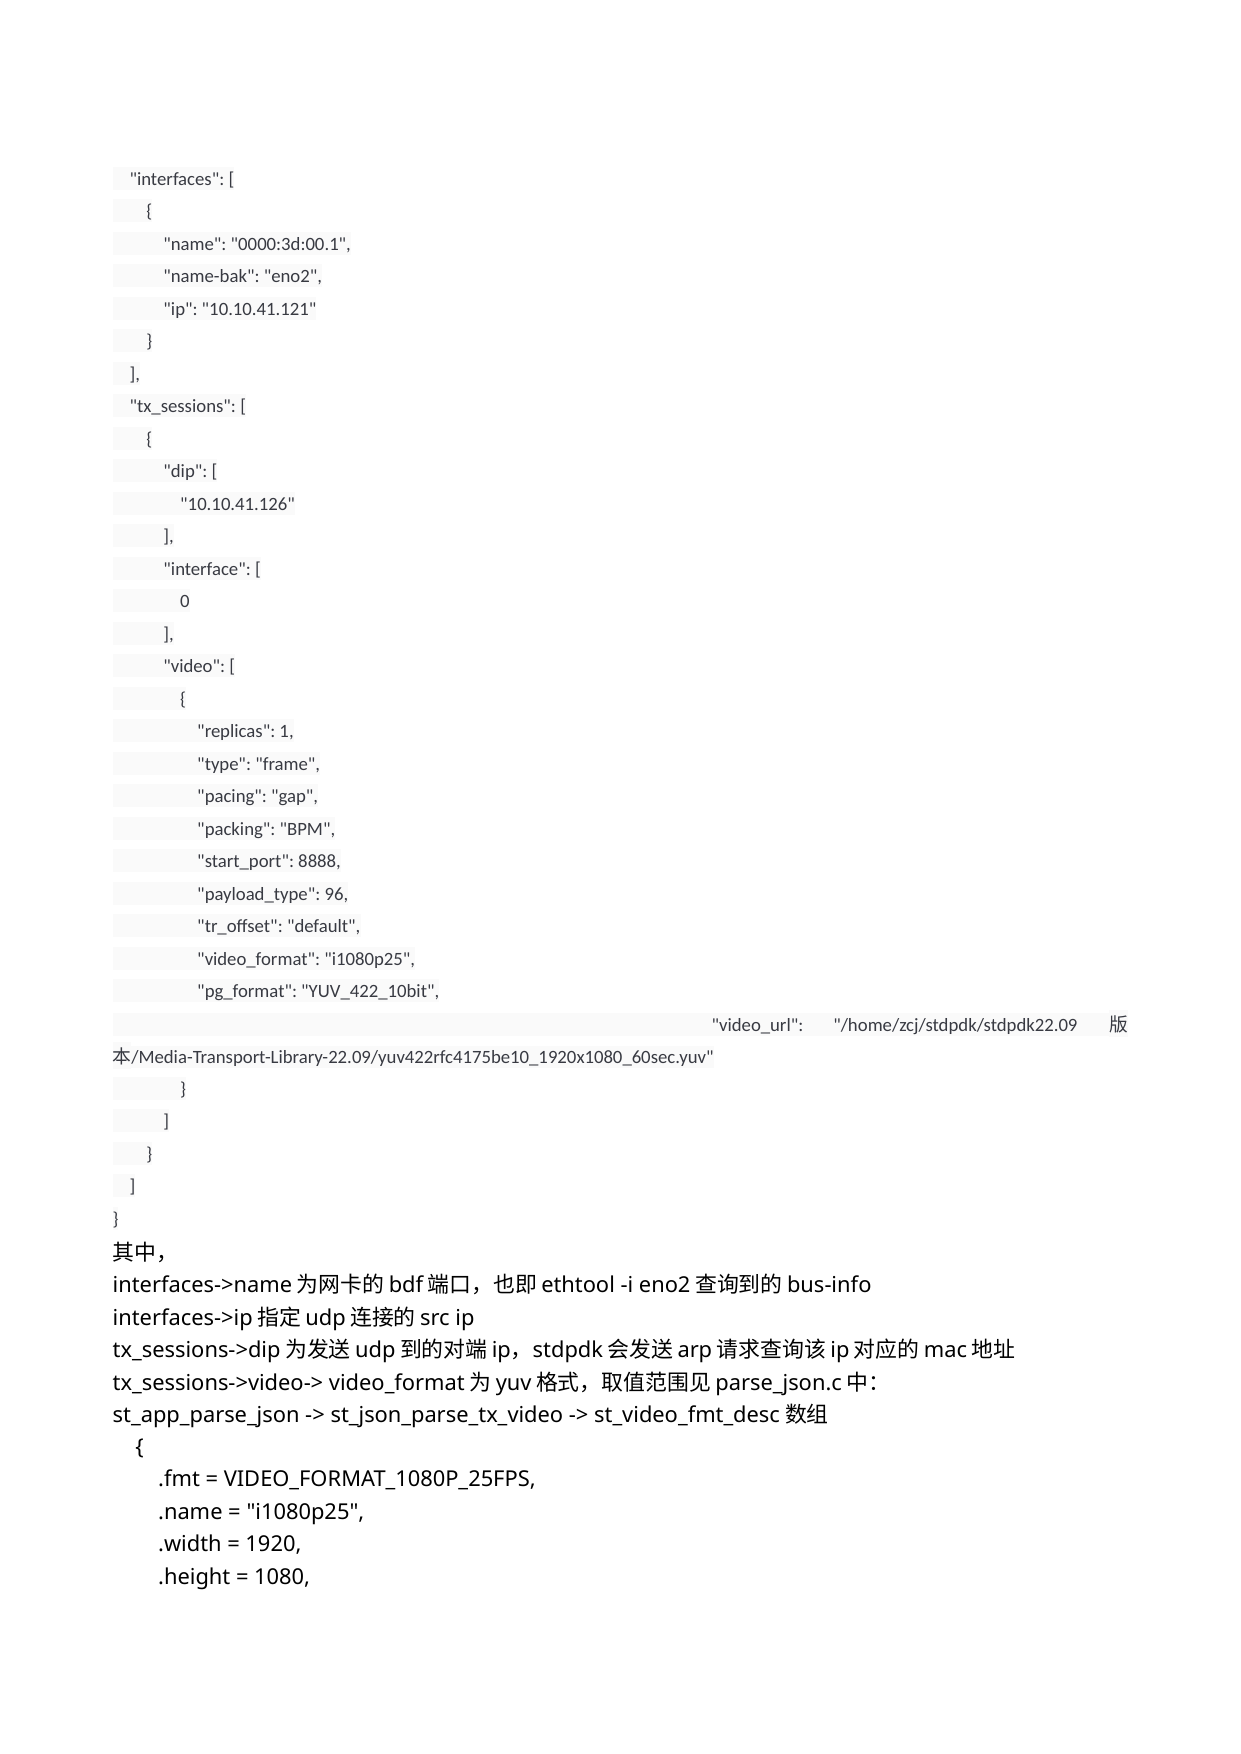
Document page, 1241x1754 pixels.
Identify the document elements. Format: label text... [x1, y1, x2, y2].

text tx_sessions->dip为发送udp到的对端ip，stdpdk会发送arp请求查询该ip对应的mac地址 [112, 1332, 1128, 1364]
text } [112, 1072, 1128, 1104]
text "payload_type": 96, [112, 877, 1128, 909]
text tx_sessions->video-> video_format为yuv格式，取值范围见parse_json.c中： [112, 1364, 1128, 1397]
text { [112, 1429, 1128, 1462]
text ], [112, 357, 1128, 389]
text { [112, 422, 1128, 454]
text "pacing": "gap", [112, 779, 1128, 812]
text 0 [112, 584, 1128, 617]
text interfaces->ip指定udp连接的src ip [112, 1299, 1128, 1332]
text "interface": [ [112, 552, 1128, 584]
text "pg_format": "YUV_422_10bit", [112, 974, 1128, 1007]
text st_app_parse_json -> st_json_parse_tx_video -> st_video_fmt_desc数组 [112, 1397, 1128, 1429]
text ] [112, 1104, 1128, 1137]
text .name = "i1080p25", [112, 1494, 1128, 1527]
text "interfaces": [ [112, 162, 1128, 194]
text interfaces->name为网卡的bdf端口，也即ethtool -i eno2查询到的bus-info [112, 1267, 1128, 1299]
text "type": "frame", [112, 747, 1128, 779]
text .fmt = VIDEO_FORMAT_1080P_25FPS, [112, 1462, 1128, 1494]
text "video_url": "/home/zcj/stdpdk/stdpdk22.09版本/Media-Transport-Library-22.09/yuv422rfc4175be10_1920x1080_60sec.yuv" [112, 1007, 1128, 1072]
text ] [112, 1169, 1128, 1202]
text "name": "0000:3d:00.1", [112, 227, 1128, 259]
text { [112, 194, 1128, 227]
text "video": [ [112, 649, 1128, 682]
text "replicas": 1, [112, 714, 1128, 747]
text "tx_sessions": [ [112, 389, 1128, 422]
text ], [112, 519, 1128, 552]
text } [112, 324, 1128, 357]
text } [112, 1137, 1128, 1169]
text "video_format": "i1080p25", [112, 942, 1128, 974]
text "dip": [ [112, 454, 1128, 487]
text "name-bak": "eno2", [112, 259, 1128, 292]
text ], [112, 617, 1128, 649]
text "10.10.41.126" [112, 487, 1128, 519]
text .width = 1920, [112, 1527, 1128, 1559]
text 其中， [112, 1234, 1128, 1267]
text "packing": "BPM", [112, 812, 1128, 844]
text "start_port": 8888, [112, 844, 1128, 877]
text "ip": "10.10.41.121" [112, 292, 1128, 324]
text .height = 1080, [112, 1559, 1128, 1592]
text "tr_offset": "default", [112, 909, 1128, 942]
text { [112, 682, 1128, 714]
text } [112, 1202, 1128, 1234]
